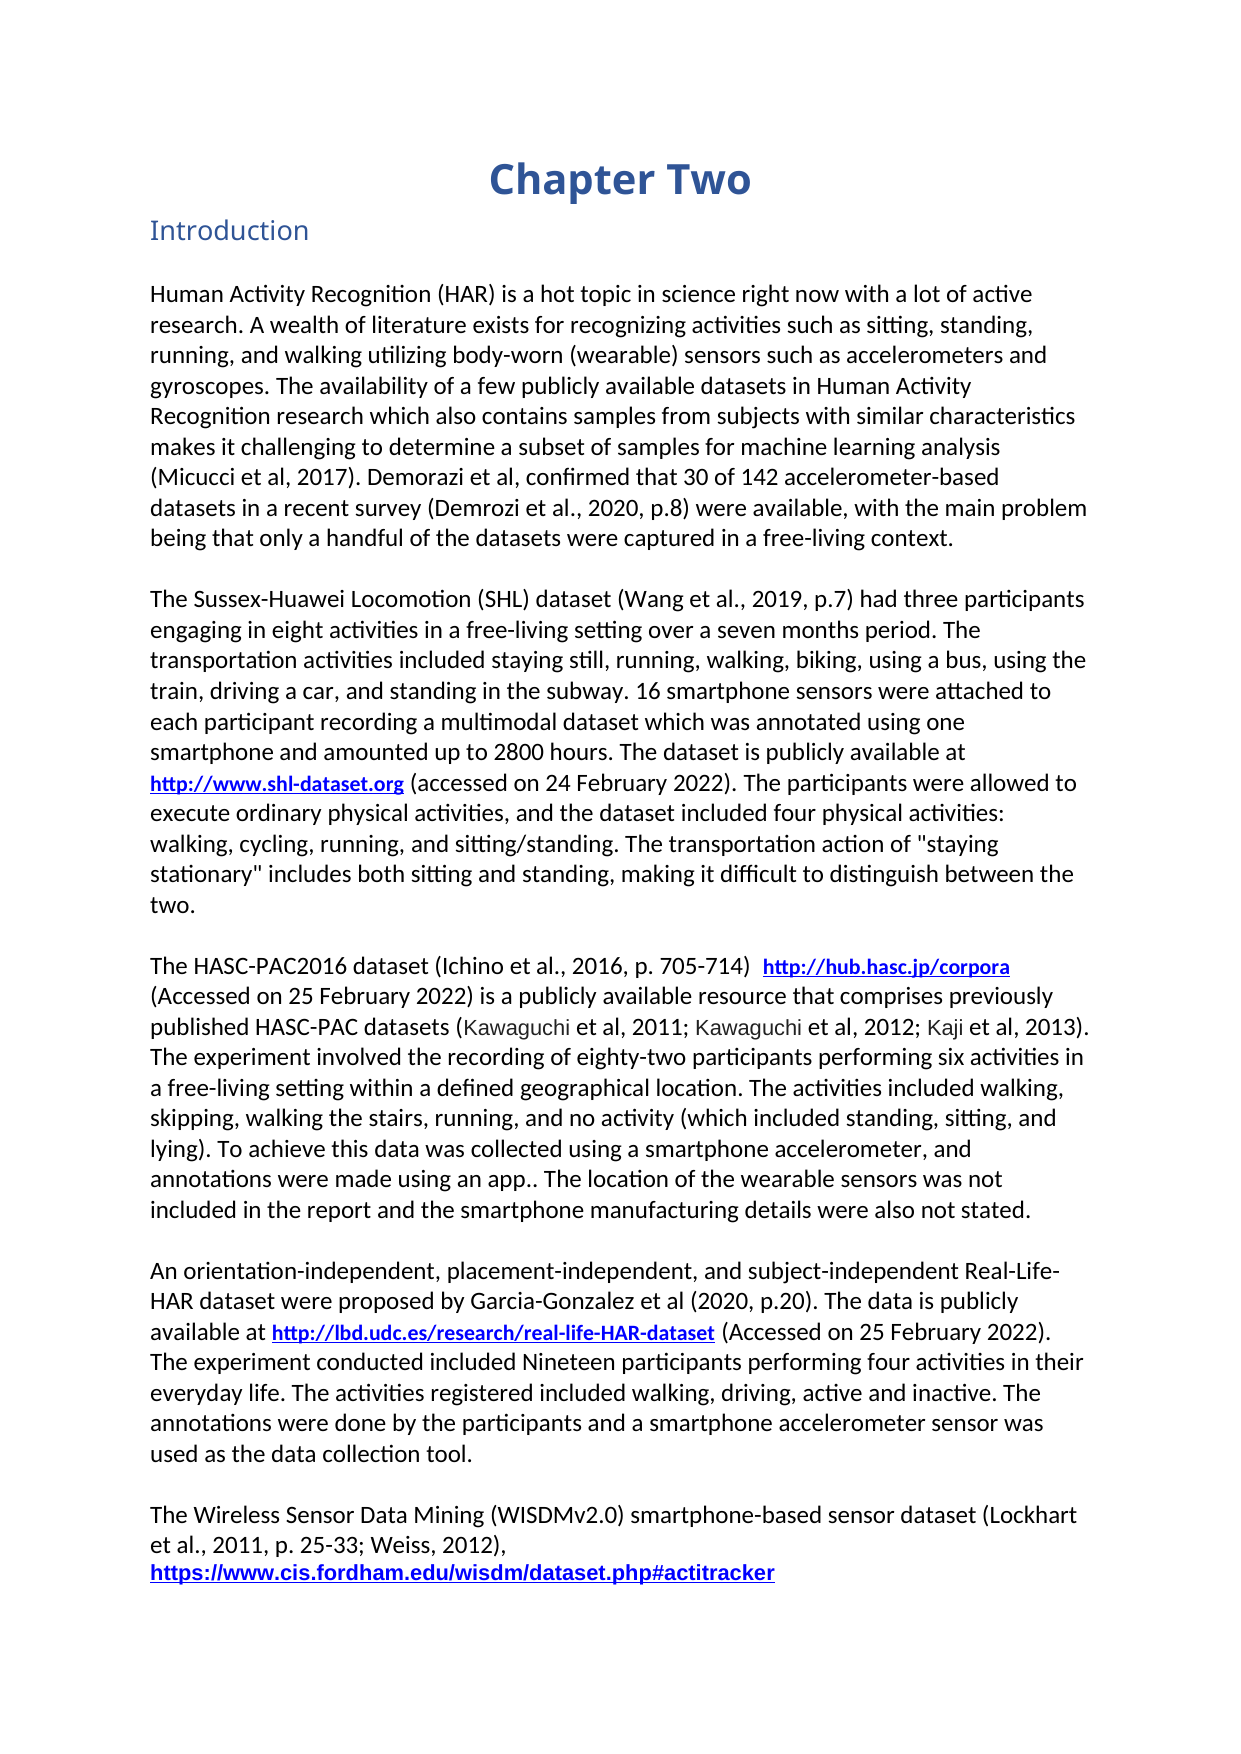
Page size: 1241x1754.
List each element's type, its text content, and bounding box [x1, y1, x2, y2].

subtitle Chapter Two [150, 150, 1090, 207]
text The HASC-PAC2016 dataset (Ichino et al., 2016, p. 705-714) http://hub.hasc.jp/corpora (Accessed on 25 February 2022) is a publicly available resource that comprises previously published HASC-PAC datasets (Kawaguchi et al, 2011; Kawaguchi et al, 2012; Kaji et al, 2013). The experiment involved the recording of eighty-two participants performing six activities in a free-living setting within a defined geographical location. The activities included walking, skipping, walking the stairs, running, and no activity (which included standing, sitting, and lying). To achieve this data was collected using a smartphone accelerometer, and annotations were made using an app.. The location of the wearable sensors was not included in the report and the smartphone manufacturing details were also not stated. [150, 950, 1090, 1224]
subtitle Introduction [150, 211, 1090, 248]
text An orientation-independent, placement-independent, and subject-independent Real-Life-HAR dataset were proposed by Garcia-Gonzalez et al (2020, p.20). The data is publicly available at http://lbd.udc.es/research/real-life-HAR-dataset (Accessed on 25 February 2022). The experiment conducted included Nineteen participants performing four activities in their everyday life. The activities registered included walking, driving, active and inactive. The annotations were done by the participants and a smartphone accelerometer sensor was used as the data collection tool. [150, 1255, 1090, 1469]
text Human Activity Recognition (HAR) is a hot topic in science right now with a lot of active research. A wealth of literature exists for recognizing activities such as sitting, standing, running, and walking utilizing body-worn (wearable) sensors such as accelerometers and gyroscopes. The availability of a few publicly available datasets in Human Activity Recognition research which also contains samples from subjects with similar characteristics makes it challenging to determine a subset of samples for machine learning analysis (Micucci et al, 2017). Demorazi et al, confirmed that 30 of 142 accelerometer-based datasets in a recent survey (Demrozi et al., 2020, p.8) were available, with the main problem being that only a handful of the datasets were captured in a free-living context. [150, 278, 1090, 553]
text The Wireless Sensor Data Mining (WISDMv2.0) smartphone-based sensor dataset (Lockhart et al., 2011, p. 25-33; Weiss, 2012), https://www.cis.fordham.edu/wisdm/dataset.php#actitracker [150, 1499, 1090, 1585]
text The Sussex-Huawei Locomotion (SHL) dataset (Wang et al., 2019, p.7) had three participants engaging in eight activities in a free-living setting over a seven months period. The transportation activities included staying still, running, walking, biking, using a bus, using the train, driving a car, and standing in the subway. 16 smartphone sensors were attached to each participant recording a multimodal dataset which was annotated using one smartphone and amounted up to 2800 hours. The dataset is publicly available at http://www.shl-dataset.org (accessed on 24 February 2022). The participants were allowed to execute ordinary physical activities, and the dataset included four physical activities: walking, cycling, running, and sitting/standing. The transportation action of "staying stationary" includes both sitting and standing, making it difficult to distinguish between the two. [150, 583, 1090, 919]
